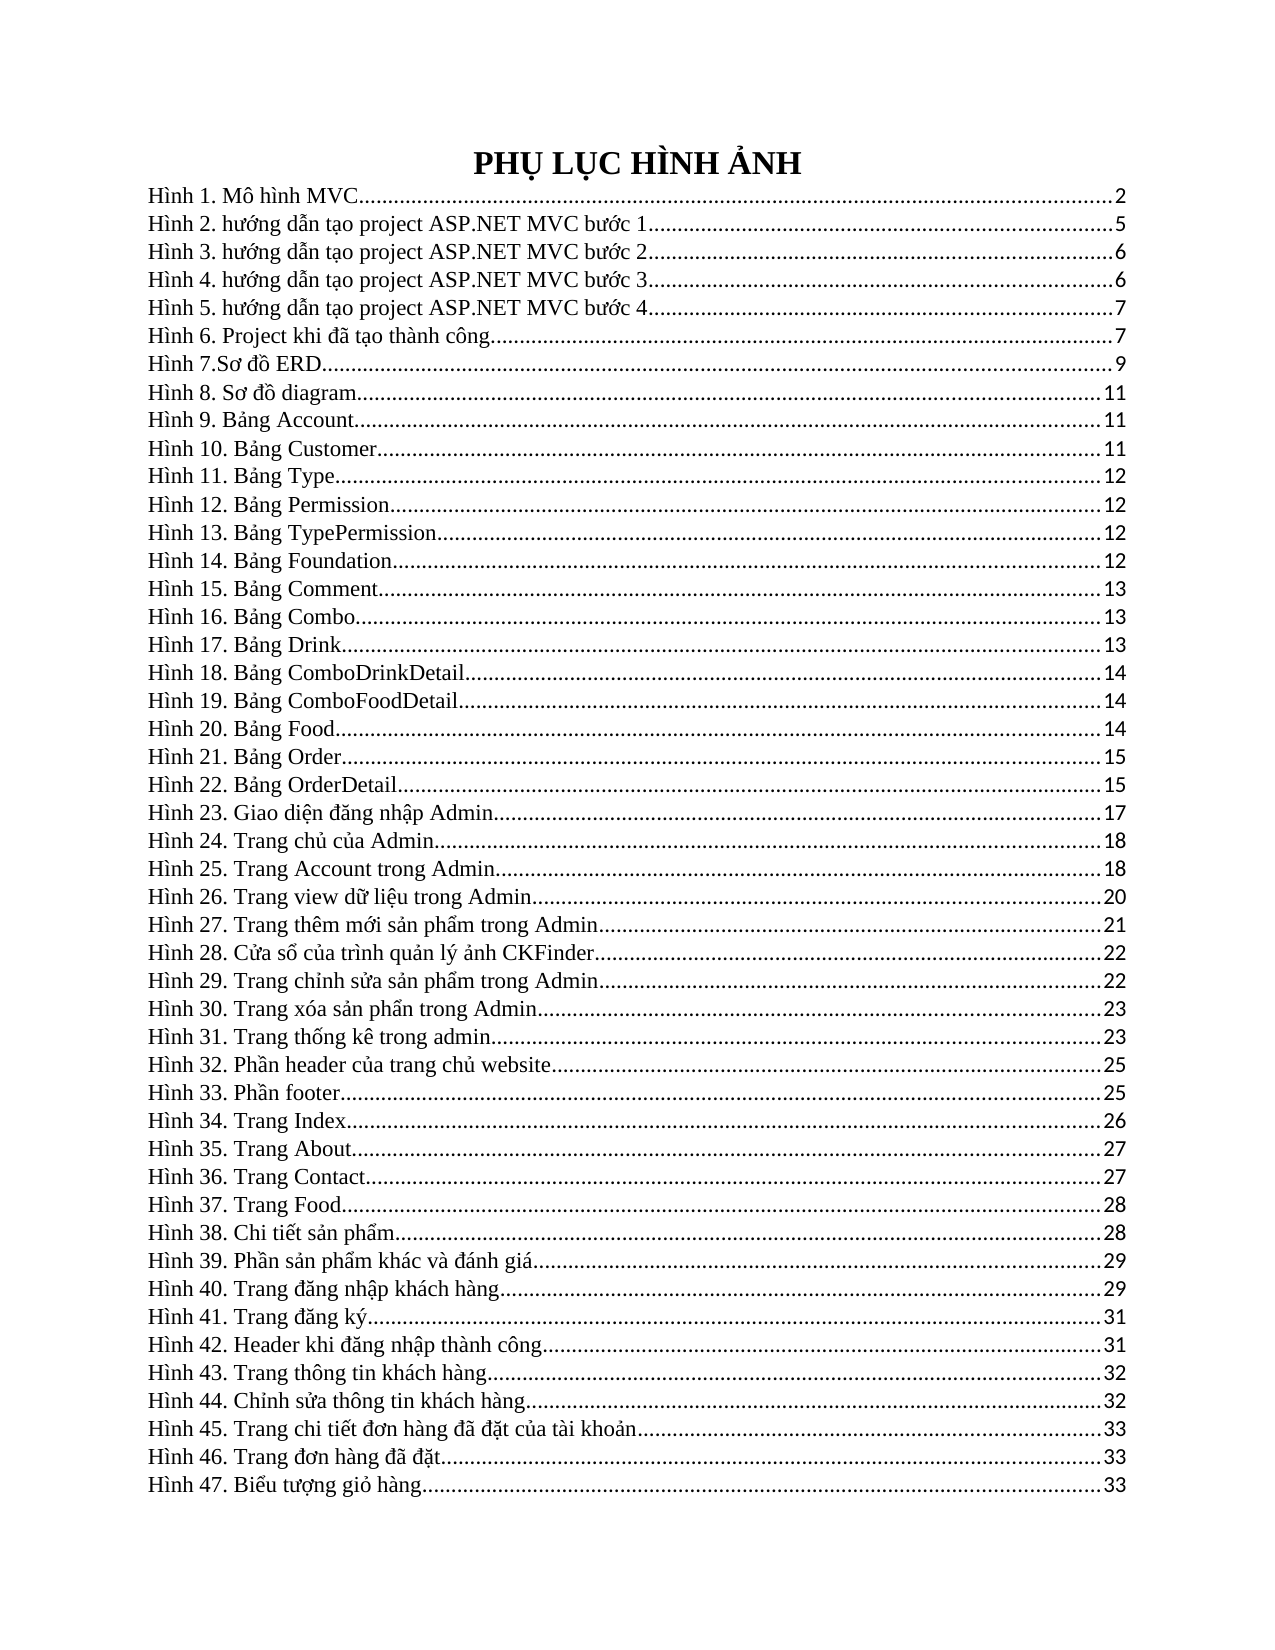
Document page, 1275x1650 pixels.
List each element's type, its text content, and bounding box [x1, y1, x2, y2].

text Hình 9. Bảng Account 11 [148, 406, 1127, 434]
text Hình 16. Bảng Combo 13 [148, 602, 1127, 630]
text Hình 17. Bảng Drink 13 [148, 630, 1127, 658]
text Hình 7.Sơ đồ ERD 9 [148, 349, 1127, 378]
text Hình 43. Trang thông tin khách hàng 32 [148, 1358, 1127, 1386]
text Hình 38. Chi tiết sản phẩm 28 [148, 1218, 1127, 1246]
text Hình 27. Trang thêm mới sản phẩm trong Admin 21 [148, 910, 1127, 938]
text Hình 31. Trang thống kê trong admin 23 [148, 1022, 1127, 1050]
text Hình 30. Trang xóa sản phẩn trong Admin 23 [148, 994, 1127, 1022]
text Hình 6. Project khi đã tạo thành công 7 [148, 322, 1127, 349]
text Hình 46. Trang đơn hàng đã đặt 33 [148, 1442, 1127, 1470]
text Hình 34. Trang Index 26 [148, 1106, 1127, 1134]
text Hình 45. Trang chi tiết đơn hàng đã đặt của tài khoản 33 [148, 1414, 1127, 1442]
text Hình 33. Phần footer 25 [148, 1078, 1127, 1106]
text Hình 23. Giao diện đăng nhập Admin 17 [148, 798, 1127, 826]
text Hình 28. Cửa sổ của trình quản lý ảnh CKFinder 22 [148, 938, 1127, 966]
text Hình 2. hướng dẫn tạo project ASP.NET MVC bước 1 5 [148, 209, 1127, 237]
text Hình 8. Sơ đồ diagram 11 [148, 378, 1127, 406]
text Hình 25. Trang Account trong Admin 18 [148, 854, 1127, 882]
text Hình 21. Bảng Order 15 [148, 742, 1127, 770]
text Hình 47. Biểu tượng giỏ hàng 33 [148, 1470, 1127, 1498]
subtitle PHỤ LỤC HÌNH ẢNH [148, 143, 1127, 181]
text Hình 19. Bảng ComboFoodDetail 14 [148, 686, 1127, 714]
text Hình 15. Bảng Comment 13 [148, 574, 1127, 602]
text Hình 40. Trang đăng nhập khách hàng 29 [148, 1274, 1127, 1302]
text Hình 22. Bảng OrderDetail 15 [148, 770, 1127, 798]
text Hình 39. Phần sản phẩm khác và đánh giá 29 [148, 1246, 1127, 1274]
text Hình 1. Mô hình MVC 2 [148, 181, 1127, 209]
text Hình 32. Phần header của trang chủ website 25 [148, 1050, 1127, 1078]
text Hình 10. Bảng Customer 11 [148, 434, 1127, 462]
text Hình 37. Trang Food 28 [148, 1190, 1127, 1218]
text Hình 36. Trang Contact 27 [148, 1162, 1127, 1190]
text Hình 12. Bảng Permission 12 [148, 490, 1127, 518]
text Hình 5. hướng dẫn tạo project ASP.NET MVC bước 4 7 [148, 293, 1127, 322]
text Hình 3. hướng dẫn tạo project ASP.NET MVC bước 2 6 [148, 237, 1127, 266]
text Hình 18. Bảng ComboDrinkDetail 14 [148, 658, 1127, 686]
text Hình 11. Bảng Type 12 [148, 462, 1127, 490]
text Hình 41. Trang đăng ký 31 [148, 1302, 1127, 1330]
text Hình 42. Header khi đăng nhập thành công 31 [148, 1330, 1127, 1358]
text Hình 14. Bảng Foundation 12 [148, 546, 1127, 574]
text Hình 20. Bảng Food 14 [148, 714, 1127, 742]
text Hình 13. Bảng TypePermission 12 [148, 518, 1127, 546]
text Hình 24. Trang chủ của Admin 18 [148, 826, 1127, 854]
text Hình 44. Chỉnh sửa thông tin khách hàng 32 [148, 1386, 1127, 1414]
text Hình 26. Trang view dữ liệu trong Admin 20 [148, 882, 1127, 910]
text Hình 35. Trang About 27 [148, 1134, 1127, 1162]
text Hình 29. Trang chỉnh sửa sản phẩm trong Admin 22 [148, 966, 1127, 994]
text Hình 4. hướng dẫn tạo project ASP.NET MVC bước 3 6 [148, 266, 1127, 293]
